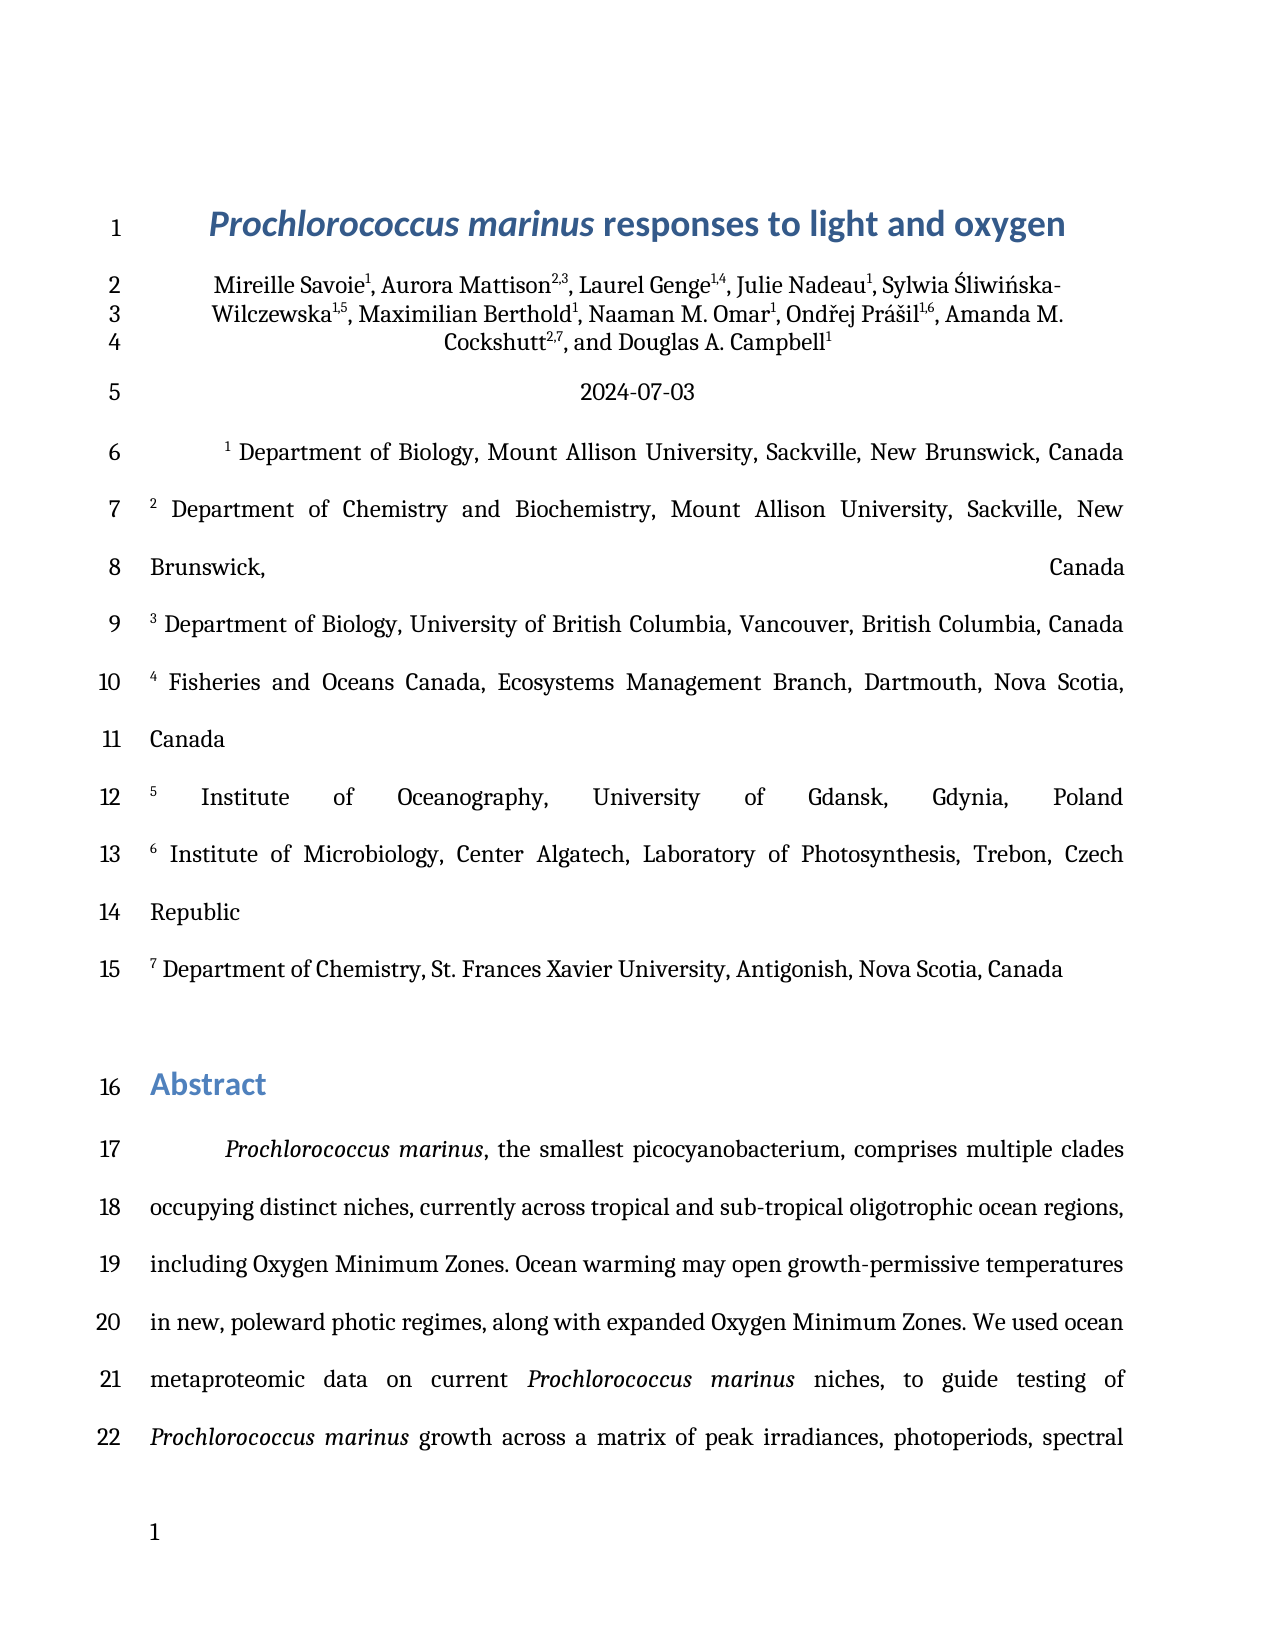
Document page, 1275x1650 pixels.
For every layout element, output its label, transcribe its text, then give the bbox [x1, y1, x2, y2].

title Prochlorococcus marinus responses to light and oxygen [150, 200, 1125, 246]
text 1 Department of Biology, Mount Allison University, Sackville, New Brunswick, Canada 2 Department of Chemistry and Biochemistry, Mount Allison University, Sackville, New Brunswick, Canada 3 Department of Biology, University of British Columbia, Vancouver, British Columbia, Canada 4 Fisheries and Oceans Canada, Ecosystems Management Branch, Dartmouth, Nova Scotia, Canada 5 Institute of Oceanography, University of Gdansk, Gdynia, Poland 6 Institute of Microbiology, Center Algatech, Laboratory of Photosynthesis, Trebon, Czech Republic 7 Department of Chemistry, St. Frances Xavier University, Antigonish, Nova Scotia, Canada [150, 438, 1125, 984]
text 2024-07-03 [150, 378, 1125, 407]
subtitle Abstract [150, 1063, 1125, 1104]
text Mireille Savoie1, Aurora Mattison2,3, Laurel Genge1,4, Julie Nadeau1, Sylwia Śliwińska-Wilczewska1,5, Maximilian Berthold1, Naaman M. Omar1, Ondřej Prášil1,6, Amanda M. Cockshutt2,7, and Douglas A. Campbell1 [150, 271, 1125, 357]
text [150, 1135, 1125, 1451]
